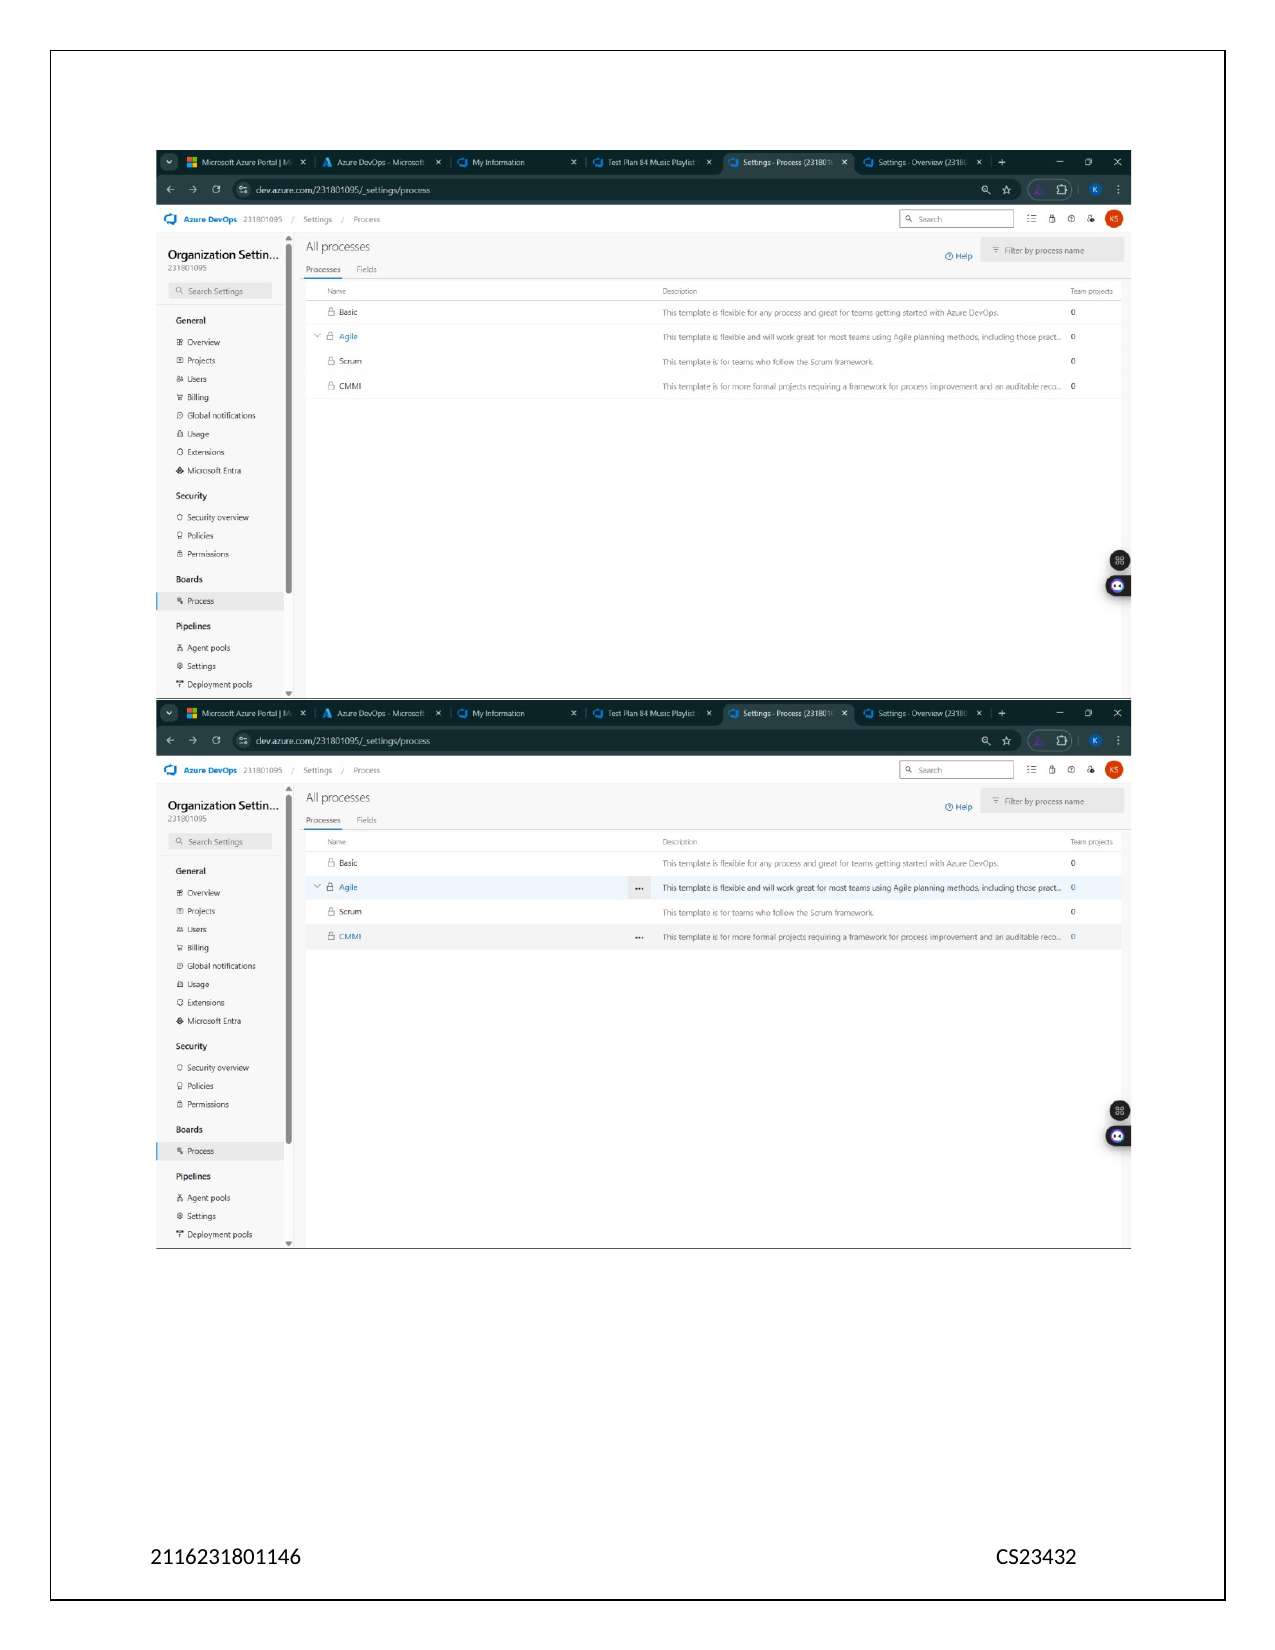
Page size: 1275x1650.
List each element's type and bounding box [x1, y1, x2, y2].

picture [156, 150, 1132, 699]
picture [156, 700, 1132, 1249]
